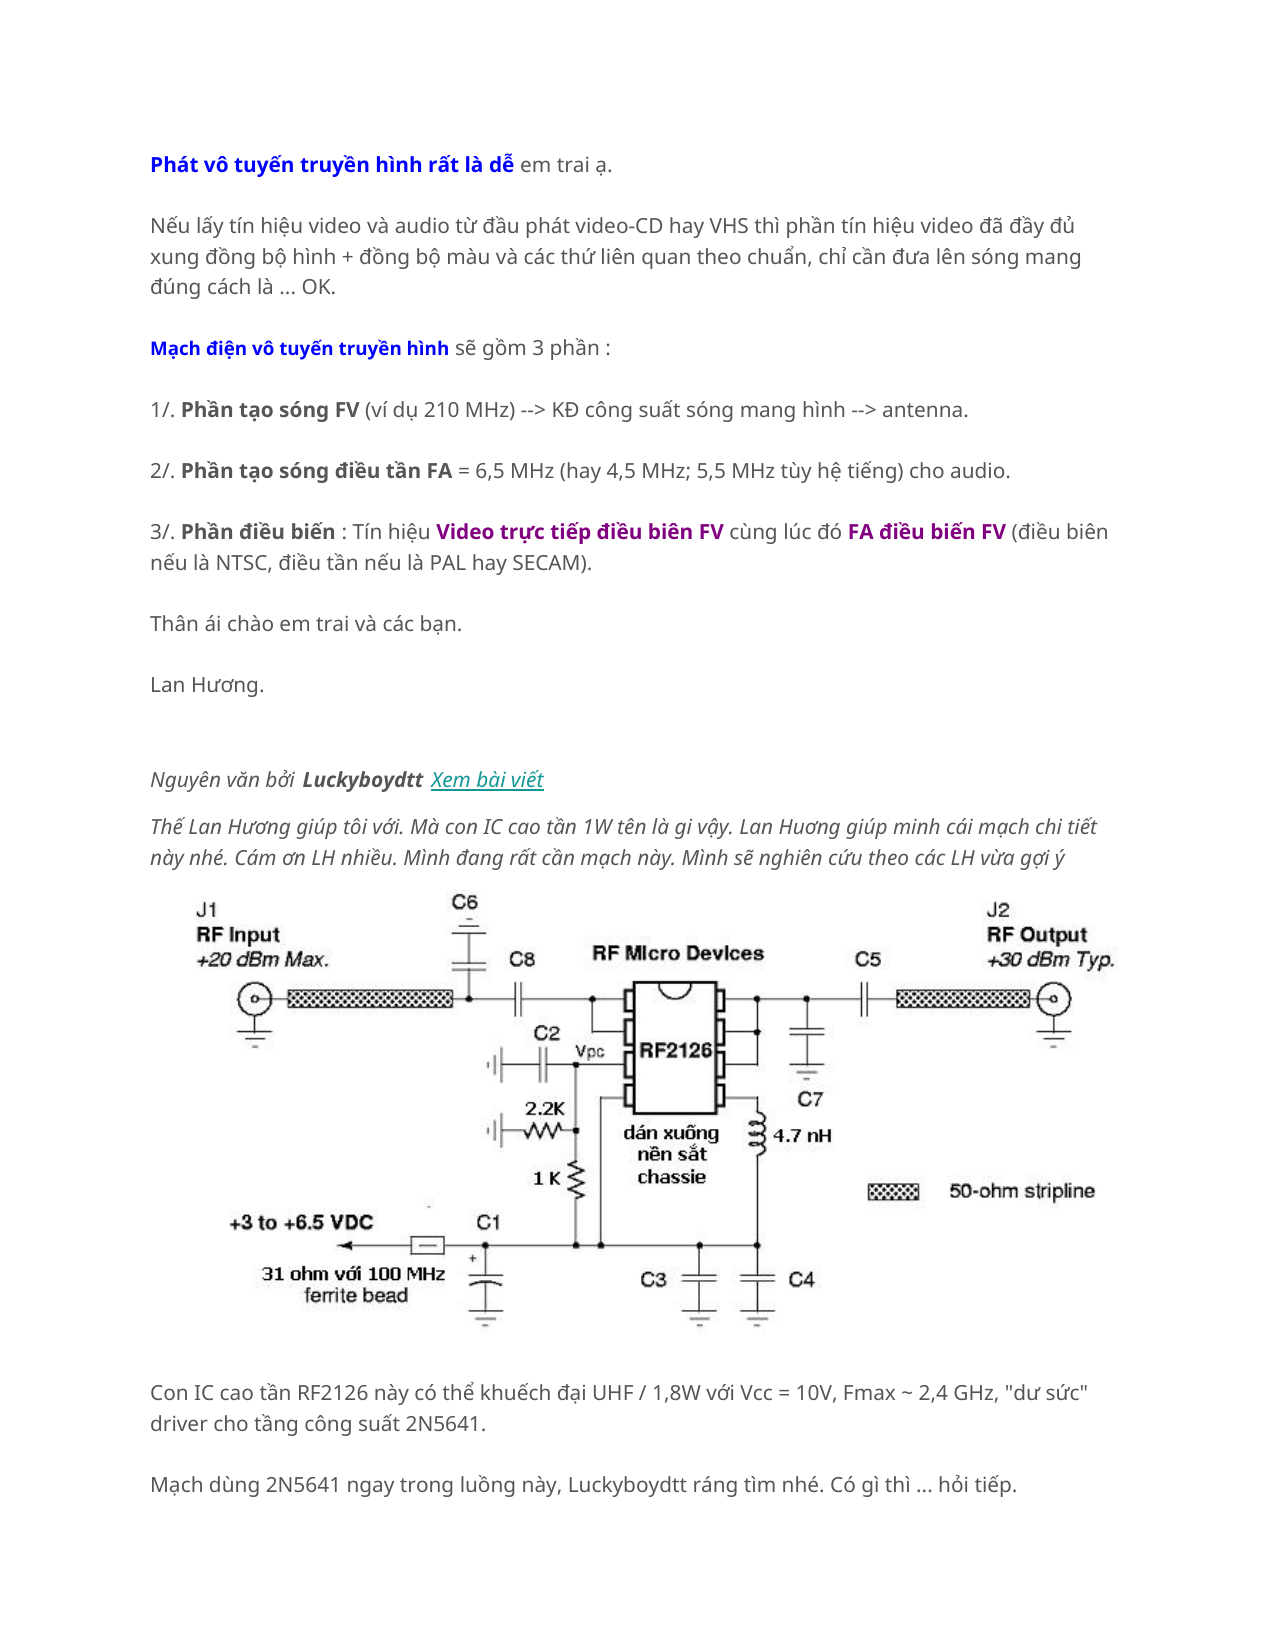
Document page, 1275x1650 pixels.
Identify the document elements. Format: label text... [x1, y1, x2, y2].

picture [150, 890, 1125, 1346]
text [150, 1346, 1125, 1499]
text Phát vô tuyến truyền hình rất là dễ em trai ạ. Nếu lấy tín hiệu video và audio từ đầu phát video-CD hay VHS thì phần tín hiệu video đã đầy đủ xung đồng bộ hình + đồng bộ màu và các thứ liên quan theo chuẩn, chỉ cần đưa lên sóng mang đúng cách là ... OK. Mạch điện vô tuyến truyền hình sẽ gồm 3 phần : 1/. Phần tạo sóng FV (ví dụ 210 MHz) --> KĐ công suất sóng mang hình --> antenna. 2/. Phần tạo sóng điều tần FA = 6,5 MHz (hay 4,5 MHz; 5,5 MHz tùy hệ tiếng) cho audio. 3/. Phần điều biến : Tín hiệu Video trực tiếp điều biên FV cùng lúc đó FA điều biến FV (điều biên nếu là NTSC, điều tần nếu là PAL hay SECAM). Thân ái chào em trai và các bạn. Lan Hương. [150, 150, 1125, 699]
text Nguyên văn bởi Luckyboydtt Xem bài viết [150, 765, 1125, 793]
text Thế Lan Hương giúp tôi với. Mà con IC cao tần 1W tên là gi vậy. Lan Huơng giúp minh cái mạch chi tiết này nhé. Cám ơn LH nhiều. Mình đang rất cần mạch này. Mình sẽ nghiên cứu theo các LH vừa gợi ý [150, 812, 1125, 871]
